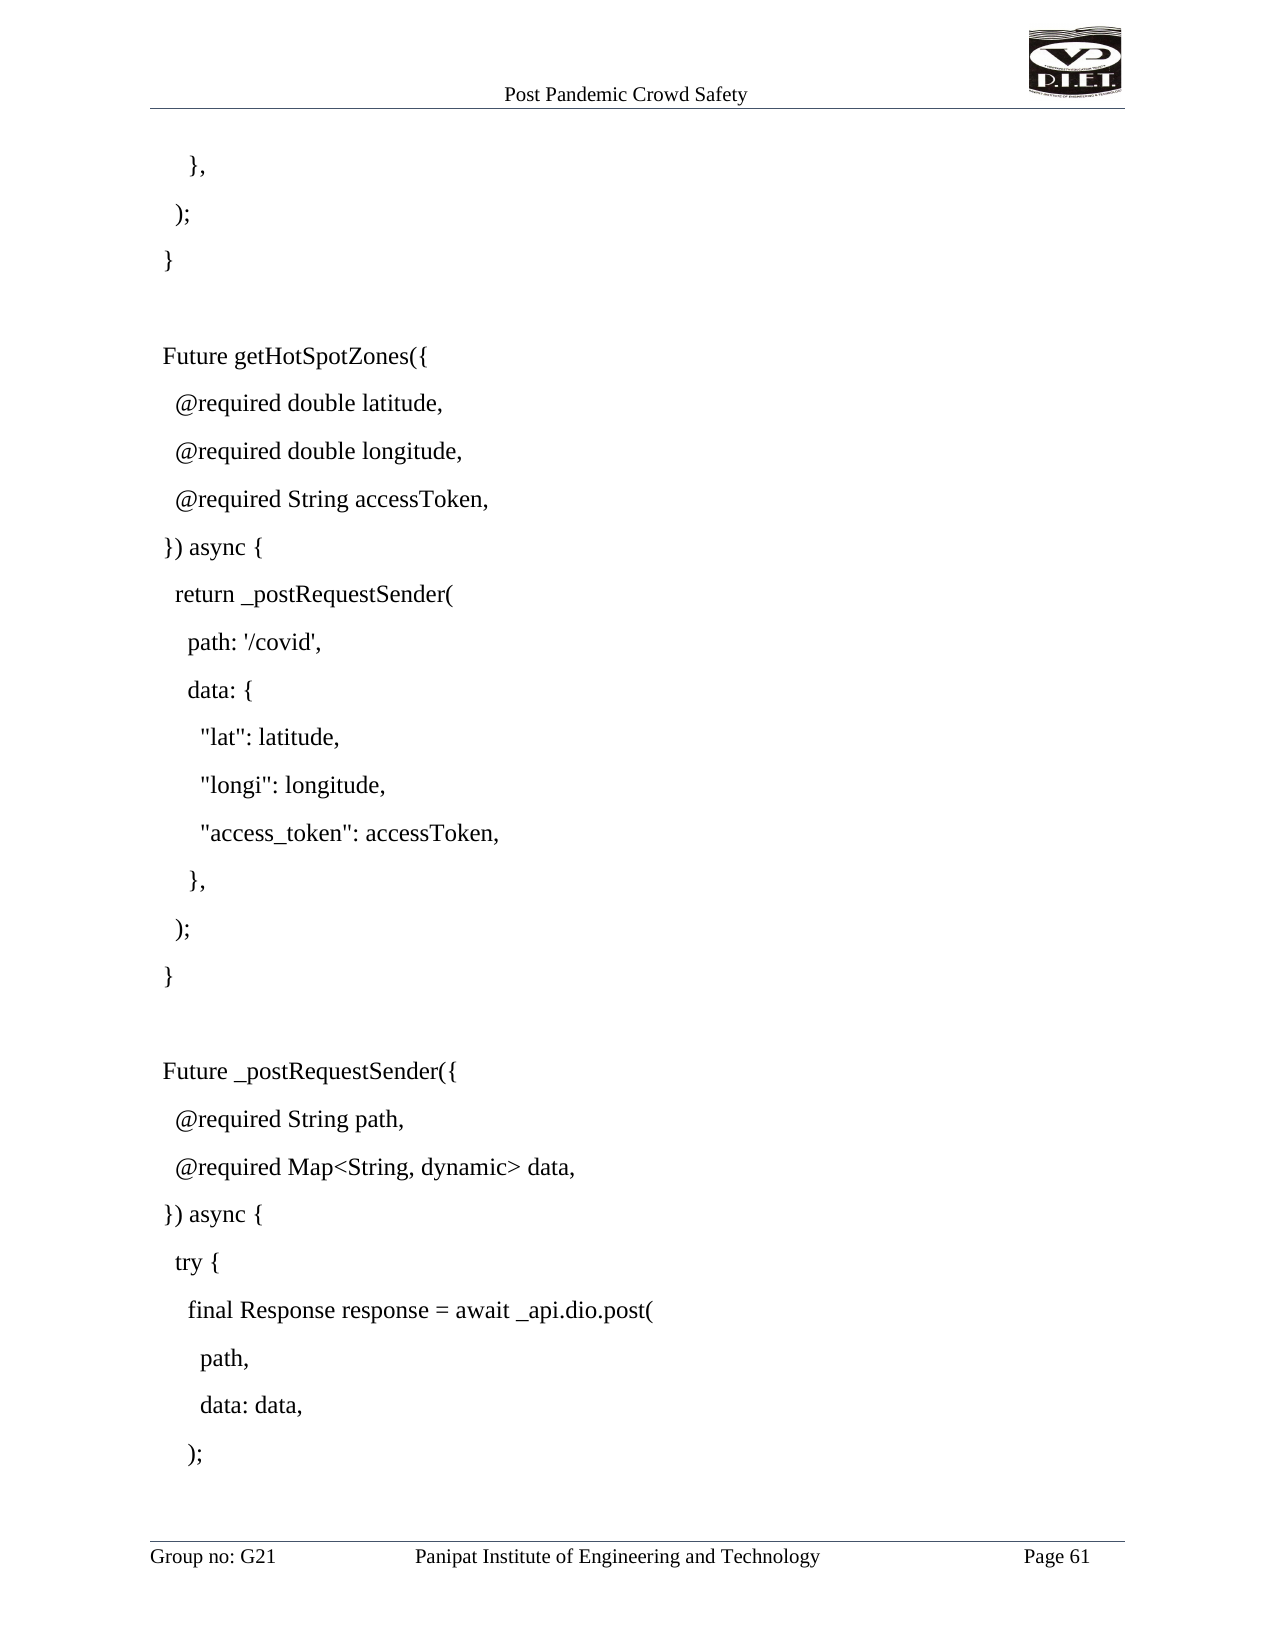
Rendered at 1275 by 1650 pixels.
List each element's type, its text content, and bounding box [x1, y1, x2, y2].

text } [150, 245, 1125, 274]
text "longi": longitude, [150, 770, 1125, 799]
text "lat": latitude, [150, 722, 1125, 751]
text }) async { [150, 1199, 1125, 1228]
text try { [150, 1247, 1125, 1276]
text return _postRequestSender( [150, 579, 1125, 608]
text ); [150, 1438, 1125, 1467]
text } [150, 961, 1125, 990]
text data: { [150, 675, 1125, 703]
text Future _postRequestSender({ [150, 1056, 1125, 1085]
text }) async { [150, 532, 1125, 560]
text data: data, [150, 1390, 1125, 1419]
text @required double latitude, [150, 388, 1125, 417]
text ); [150, 198, 1125, 226]
text @required double longitude, [150, 436, 1125, 465]
text final Response response = await _api.dio.post( [150, 1295, 1125, 1324]
text Future getHotSpotZones({ [150, 341, 1125, 369]
text ); [150, 913, 1125, 942]
picture [1029, 23, 1122, 101]
text "access_token": accessToken, [150, 818, 1125, 847]
text path, [150, 1343, 1125, 1371]
text }, [150, 150, 1125, 179]
text @required String accessToken, [150, 484, 1125, 513]
text @required Map<String, dynamic> data, [150, 1152, 1125, 1181]
text @required String path, [150, 1104, 1125, 1133]
text path: '/covid', [150, 627, 1125, 656]
text }, [150, 866, 1125, 894]
